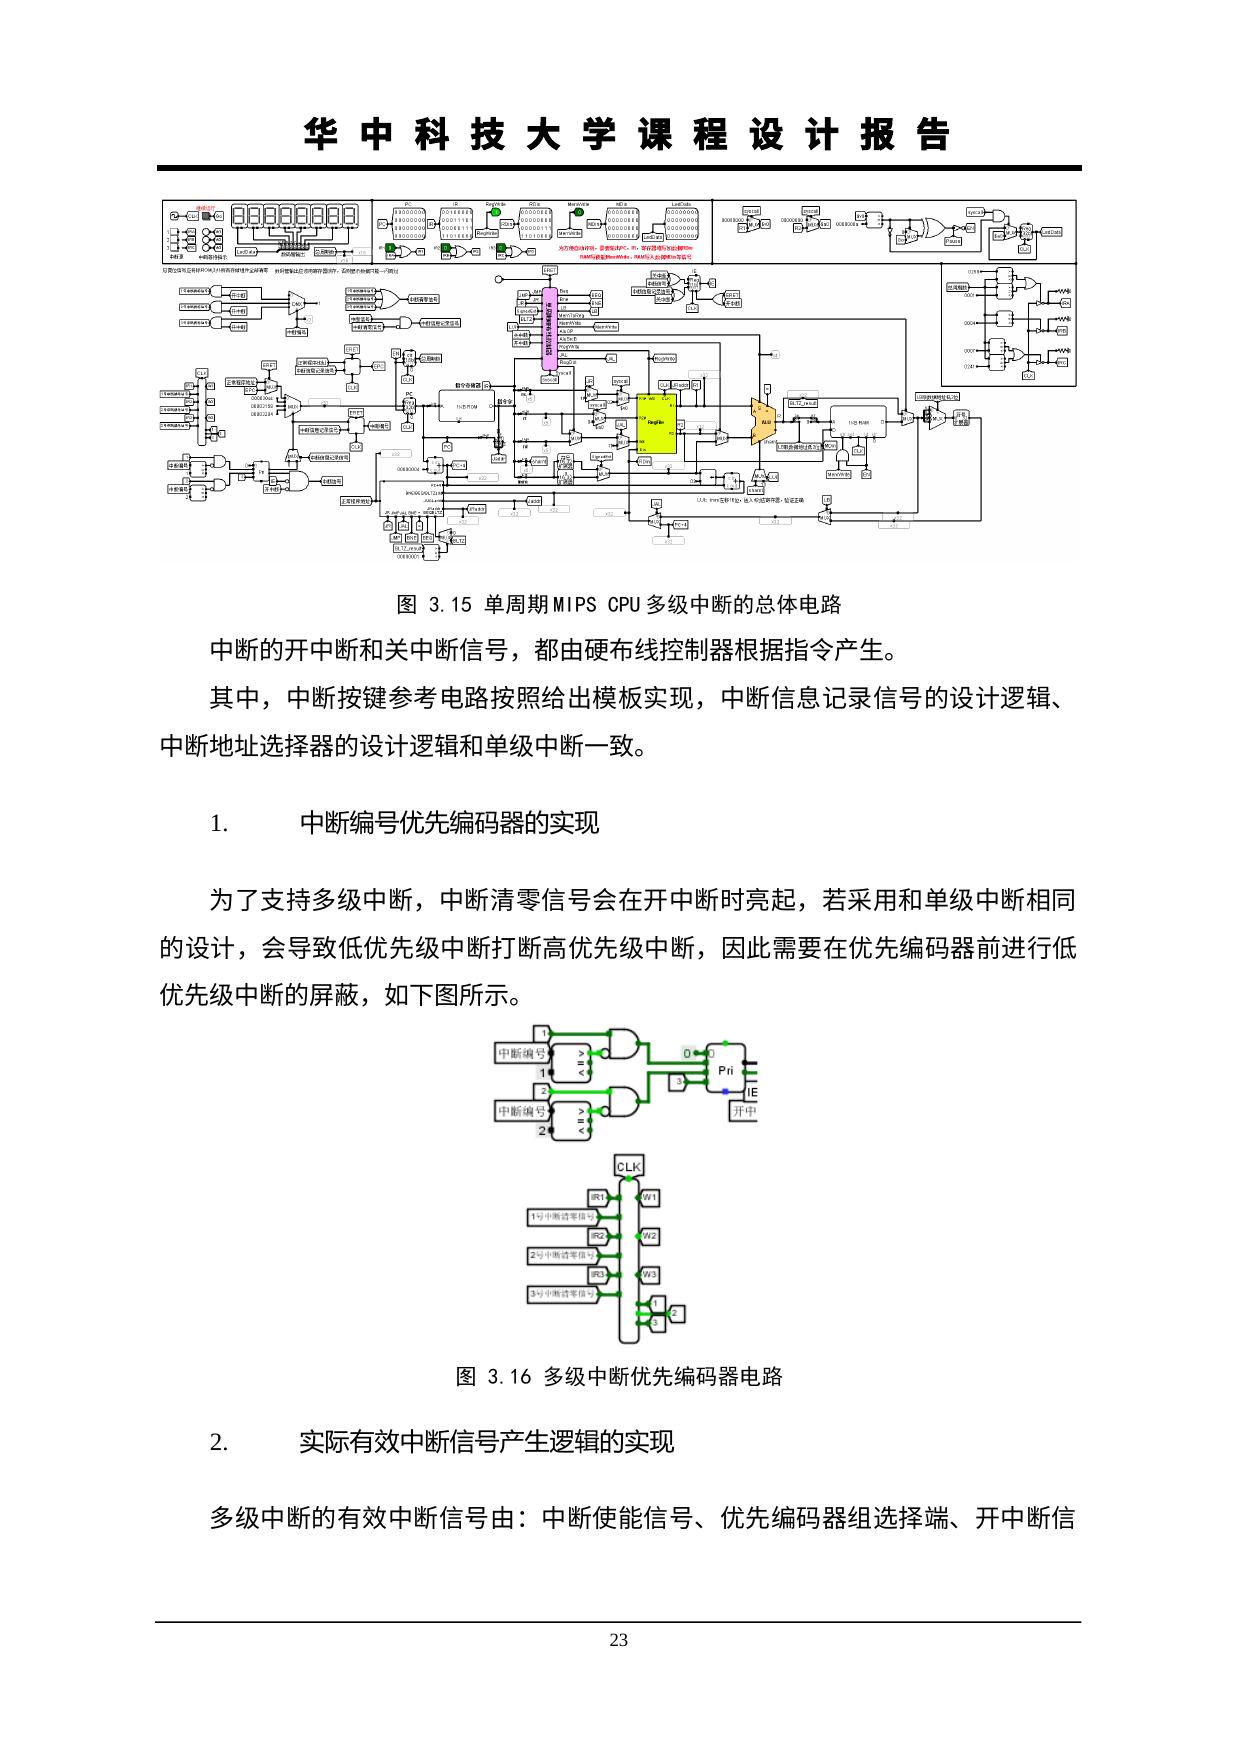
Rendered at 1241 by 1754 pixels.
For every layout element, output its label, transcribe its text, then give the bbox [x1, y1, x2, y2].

picture [159, 198, 1078, 562]
text 为了支持多级中断，中断清零信号会在开中断时亮起，若采用和单级中断相同的设计，会导致低优先级中断打断高优先级中断，因此需要在优先编码器前进行低优先级中断的屏蔽，如下图所示。 [159, 874, 1078, 1018]
subtitle 中断编号优先编码器的实现 [209, 797, 1078, 845]
picture [480, 1017, 758, 1351]
text 中断的开中断和关中断信号，都由硬布线控制器根据指令产生。 [159, 625, 1078, 673]
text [159, 1493, 1078, 1541]
subtitle 实际有效中断信号产生逻辑的实现 [209, 1416, 1078, 1464]
text 其中，中断按键参考电路按照给出模板实现，中断信息记录信号的设计逻辑、中断地址选择器的设计逻辑和单级中断一致。 [159, 673, 1078, 768]
